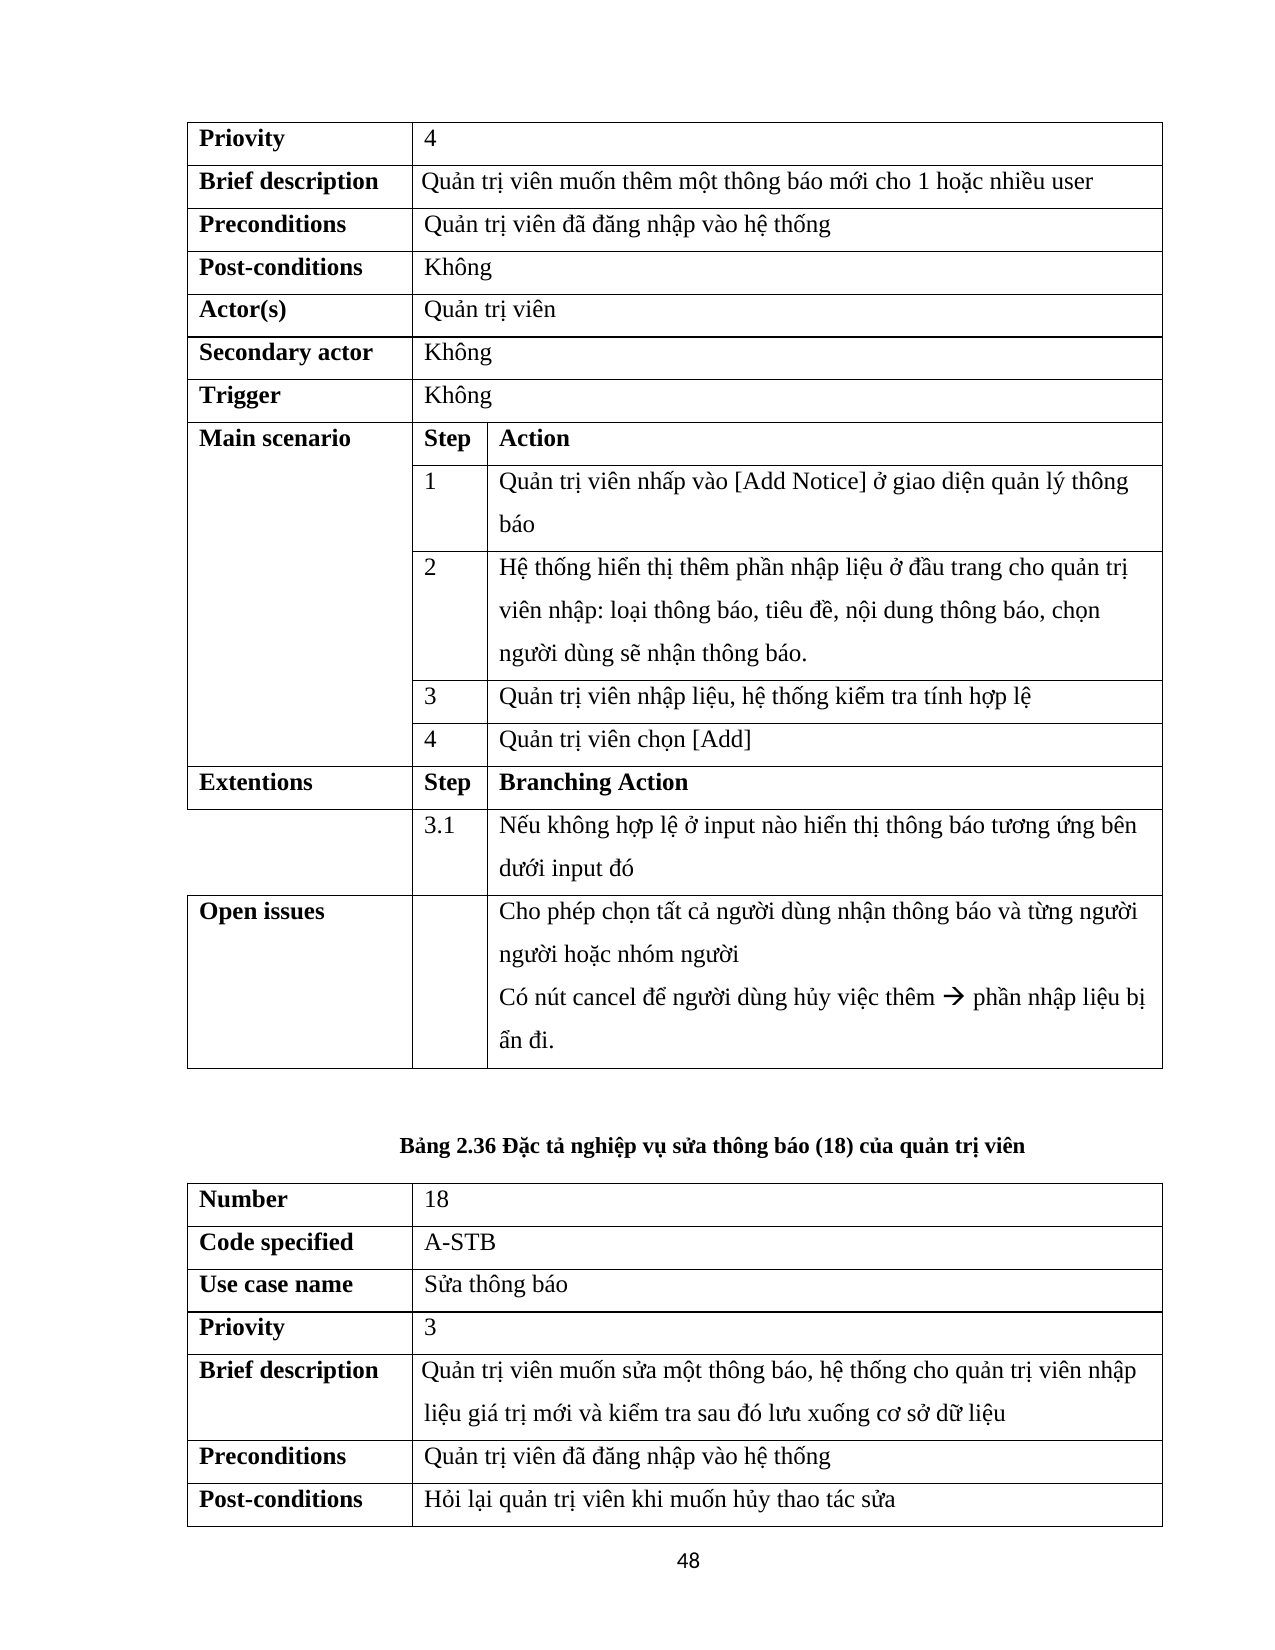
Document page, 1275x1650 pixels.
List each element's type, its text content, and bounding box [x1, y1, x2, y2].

table_cell A-STB [413, 1227, 1162, 1268]
table_cell Trigger [188, 380, 412, 422]
table_cell Quản trị viên nhấp vào [Add Notice] ở giao diện quản lý thông báo [488, 466, 1162, 551]
table_cell Action [488, 423, 1162, 465]
table_cell Secondary actor [188, 338, 412, 379]
table_cell Brief description [188, 166, 412, 208]
table_cell Code specified [188, 1227, 412, 1268]
table_cell Main scenario [188, 423, 412, 766]
table_cell Quản trị viên muốn thêm một thông báo mới cho 1 hoặc nhiều user [413, 166, 1162, 208]
table_cell Post-conditions [188, 252, 412, 293]
table_cell Step [413, 767, 487, 809]
table_cell Quản trị viên [413, 295, 1162, 336]
table_cell 1 [413, 466, 487, 551]
table_header Number [188, 1184, 412, 1226]
table_cell Không [413, 252, 1162, 293]
table_cell 4 [413, 123, 1162, 165]
table_cell Quản trị viên muốn sửa một thông báo, hệ thống cho quản trị viên nhập liệu giá trị mới và kiểm tra sau đó lưu xuống cơ sở dữ liệu [413, 1355, 1162, 1440]
table_cell Hệ thống hiển thị thêm phần nhập liệu ở đầu trang cho quản trị viên nhập: loại thông báo, tiêu đề, nội dung thông báo, chọn người dùng sẽ nhận thông báo. [488, 552, 1162, 680]
table_cell Quản trị viên đã đăng nhập vào hệ thống [413, 1441, 1162, 1483]
table_cell Cho phép chọn tất cả người dùng nhận thông báo và từng người người hoặc nhóm người Có nút cancel để người dùng hủy việc thêm phần nhập liệu bị ẩn đi. [488, 896, 1162, 1067]
table_cell Post-conditions [188, 1484, 412, 1526]
table_cell Không [413, 380, 1162, 422]
subtitle Bảng 2.36 Đặc tả nghiệp vụ sửa thông báo (18) của quản trị viên [262, 1132, 1162, 1158]
table_cell 4 [413, 724, 487, 766]
table_cell Open issues [188, 896, 412, 1067]
table_cell Priovity [188, 1313, 412, 1354]
table_cell Quản trị viên nhập liệu, hệ thống kiểm tra tính hợp lệ [488, 681, 1162, 723]
table_cell Không [413, 338, 1162, 379]
table_cell Extentions [188, 767, 412, 809]
table_header 18 [413, 1184, 1162, 1226]
table_cell Use case name [188, 1270, 412, 1311]
table_cell 2 [413, 552, 487, 680]
table_cell 3 [413, 1313, 1162, 1354]
table_cell Preconditions [188, 1441, 412, 1483]
table_cell [413, 896, 487, 1067]
table_cell 3.1 [413, 810, 487, 895]
table_cell Hỏi lại quản trị viên khi muốn hủy thao tác sửa [413, 1484, 1162, 1526]
table_cell Branching Action [488, 767, 1162, 809]
table_cell Quản trị viên đã đăng nhập vào hệ thống [413, 209, 1162, 251]
table_cell 3 [413, 681, 487, 723]
table_cell Brief description [188, 1355, 412, 1440]
table_cell Priovity [188, 123, 412, 165]
table_cell Step [413, 423, 487, 465]
table_cell Preconditions [188, 209, 412, 251]
table_cell Nếu không hợp lệ ở input nào hiển thị thông báo tương ứng bên dưới input đó [488, 810, 1162, 895]
table_cell Quản trị viên chọn [Add] [488, 724, 1162, 766]
table_cell Sửa thông báo [413, 1270, 1162, 1311]
table_cell Actor(s) [188, 295, 412, 336]
